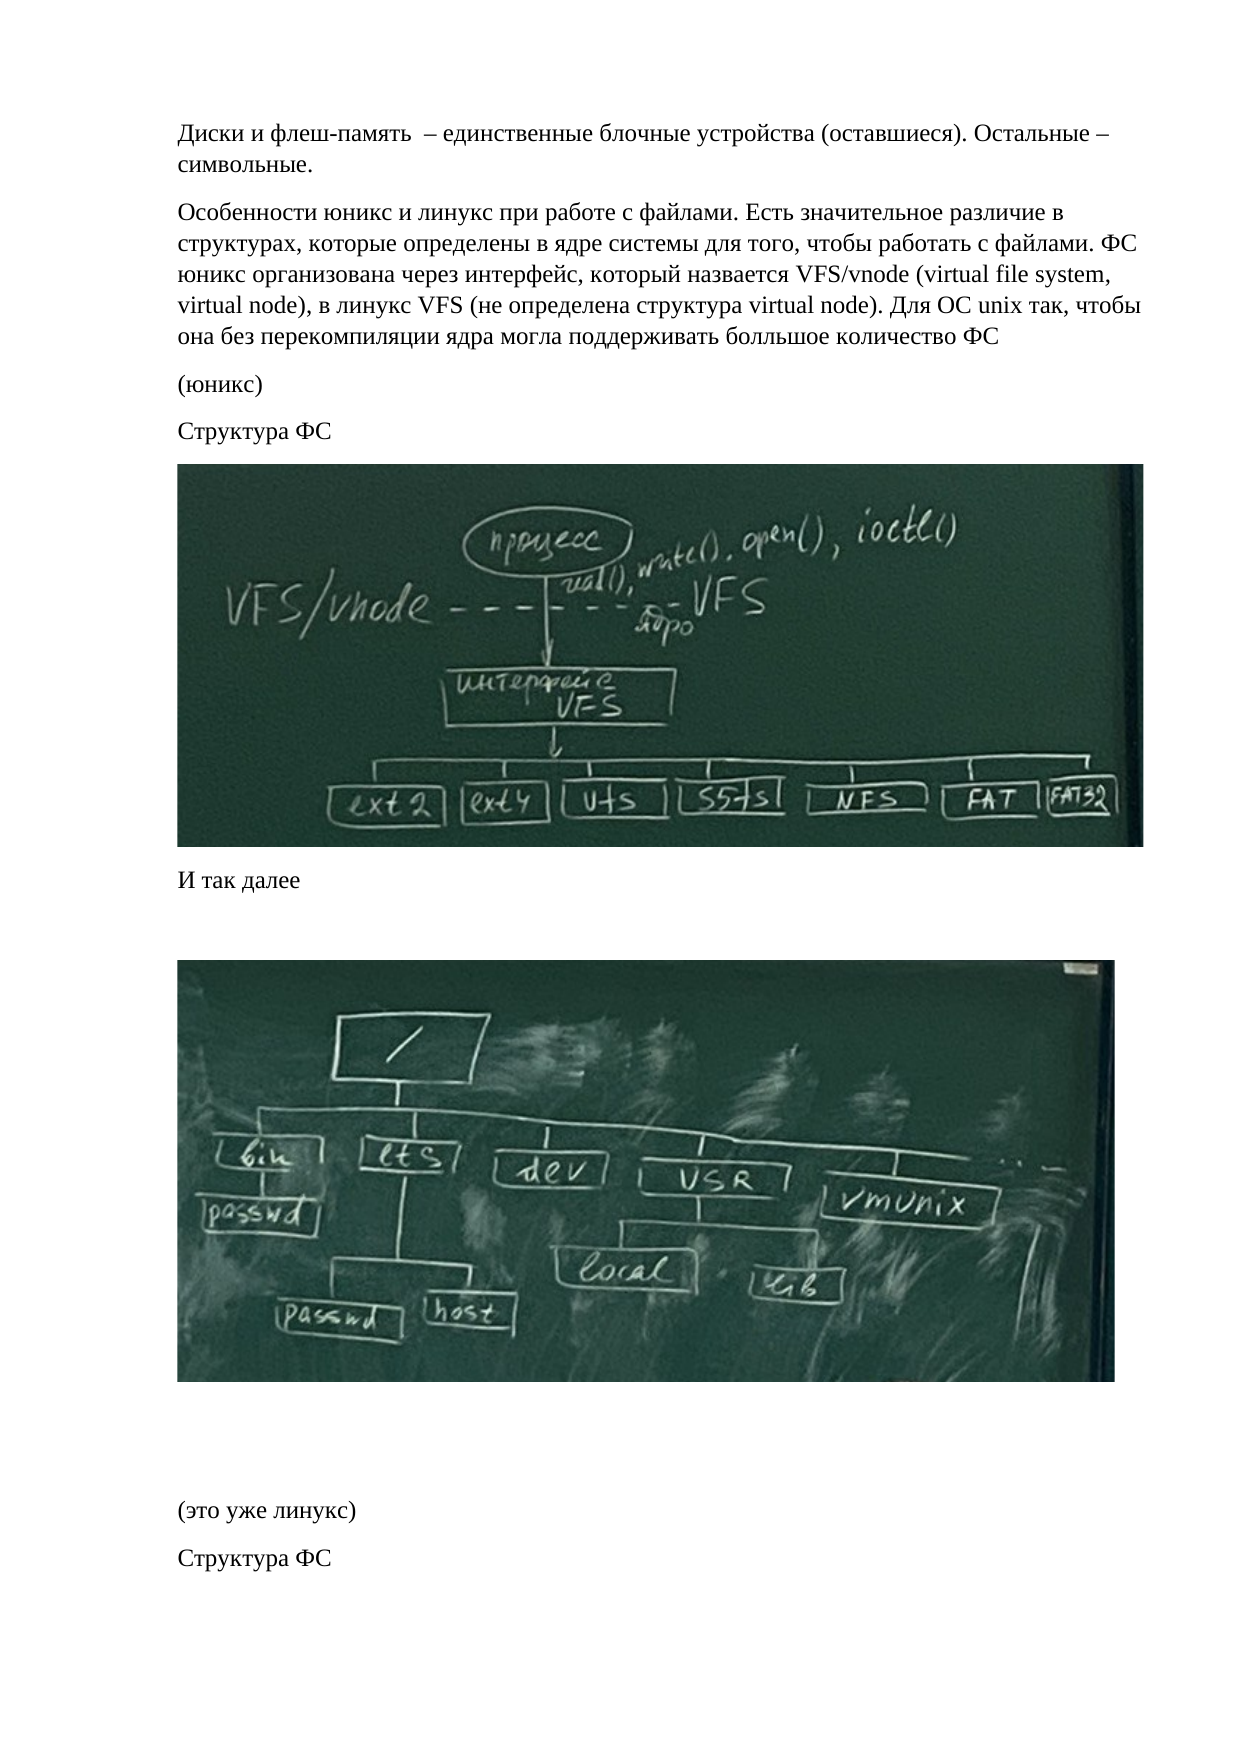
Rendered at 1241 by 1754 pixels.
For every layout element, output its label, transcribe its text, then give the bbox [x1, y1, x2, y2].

text Структура ФС [177, 416, 1152, 445]
text (это уже линукс) [177, 1496, 1152, 1524]
text Особенности юникс и линукс при работе с файлами. Есть значительное различие в структурах, которые определены в ядре системы для того, чтобы работать с файлами. ФС юникс организована через интерфейс, который назвается VFS/vnode (virtual file system, virtual node), в линукс VFS (не определена структура virtual node). Для ОС unix так, чтобы она без перекомпиляции ядра могла поддерживать болльшое количество ФС [177, 197, 1152, 350]
picture [177, 464, 1144, 847]
text И так далее [177, 865, 1152, 894]
text (юникс) [177, 369, 1152, 397]
text Структура ФС [177, 1543, 1152, 1572]
text Диски и флеш-память – единственные блочные устройства (оставшиеся). Остальные – символьные. [177, 118, 1152, 178]
picture [177, 960, 1115, 1382]
